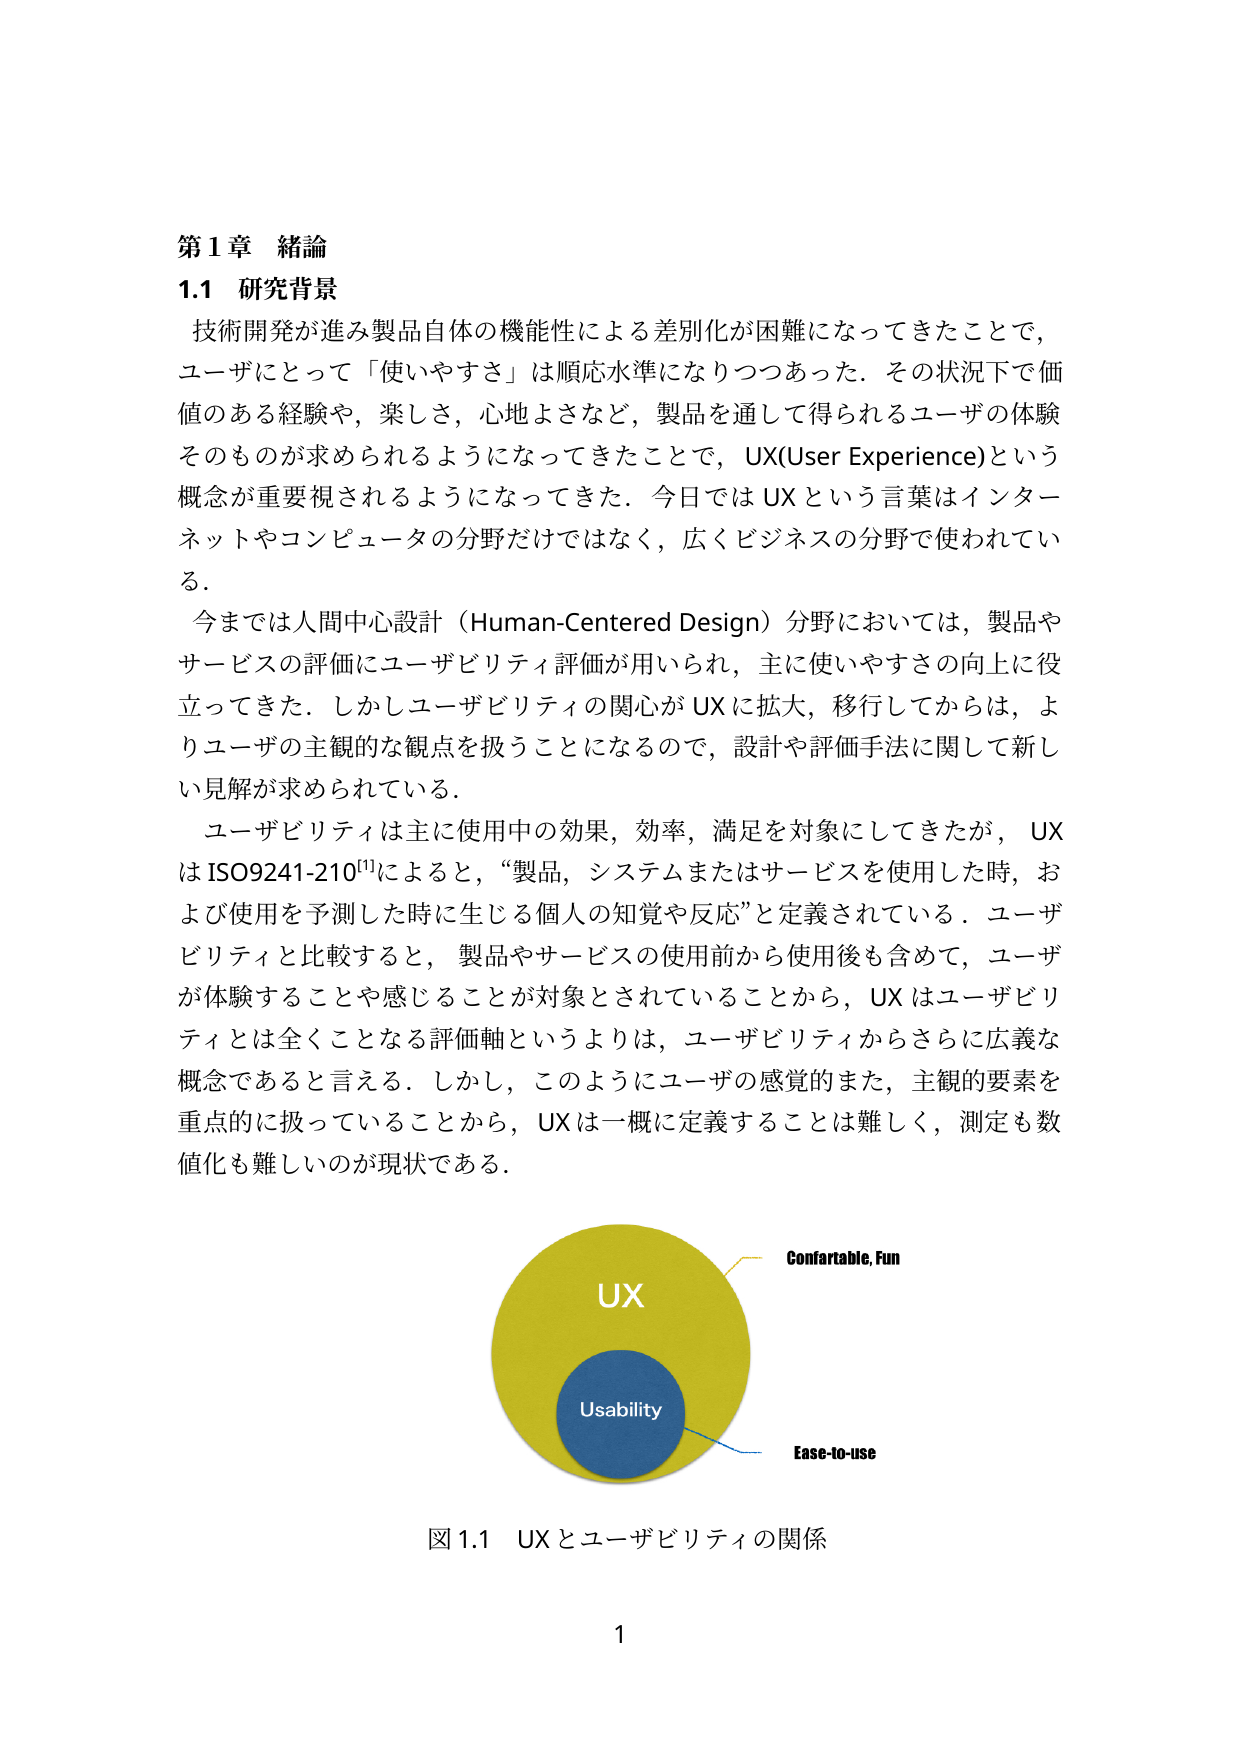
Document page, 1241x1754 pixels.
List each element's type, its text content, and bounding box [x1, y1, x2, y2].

text ユーザビリティは主に使用中の効果，効率，満足を対象にしてきたが， UXはISO9241-210[1]によると，“製品，システムまたはサービスを使用した時，および使用を予測した時に生じる個人の知覚や反応”と定義されている．ユーザビリティと比較すると， 製品やサービスの使用前から使用後も含めて，ユーザが体験することや感じることが対象とされていることから，UX はユーザビリティとは全くことなる評価軸というよりは，ユーザビリティからさらに広義な概念であると言える．しかし，このようにユーザの感覚的また，主観的要素を重点的に扱っていることから，UXは一概に定義することは難しく，測定も数値化も難しいのが現状である． [177, 808, 1063, 1183]
text 第１章 緒論 [177, 225, 1063, 267]
text 図1.1 UXとユーザビリティの関係 [177, 1517, 1063, 1558]
text 今までは人間中心設計（Human-Centered Design）分野においては，製品やサービスの評価にユーザビリティ評価が用いられ，主に使いやすさの向上に役立ってきた．しかしユーザビリティの関心がUXに拡大，移行してからは，よりユーザの主観的な観点を扱うことになるので，設計や評価手法に関して新しい見解が求められている． [177, 600, 1063, 808]
picture [364, 1204, 928, 1517]
text 技術開発が進み製品自体の機能性による差別化が困難になってきたことで，ユーザにとって「使いやすさ」は順応水準になりつつあった．その状況下で価値のある経験や，楽しさ，心地よさなど，製品を通して得られるユーザの体験そのものが求められるようになってきたことで，UX(User Experience)という概念が重要視されるようになってきた．今日ではUXという言葉はインターネットやコンピュータの分野だけではなく，広くビジネスの分野で使われている． [177, 308, 1063, 600]
text 1.1 研究背景 [177, 267, 1063, 308]
